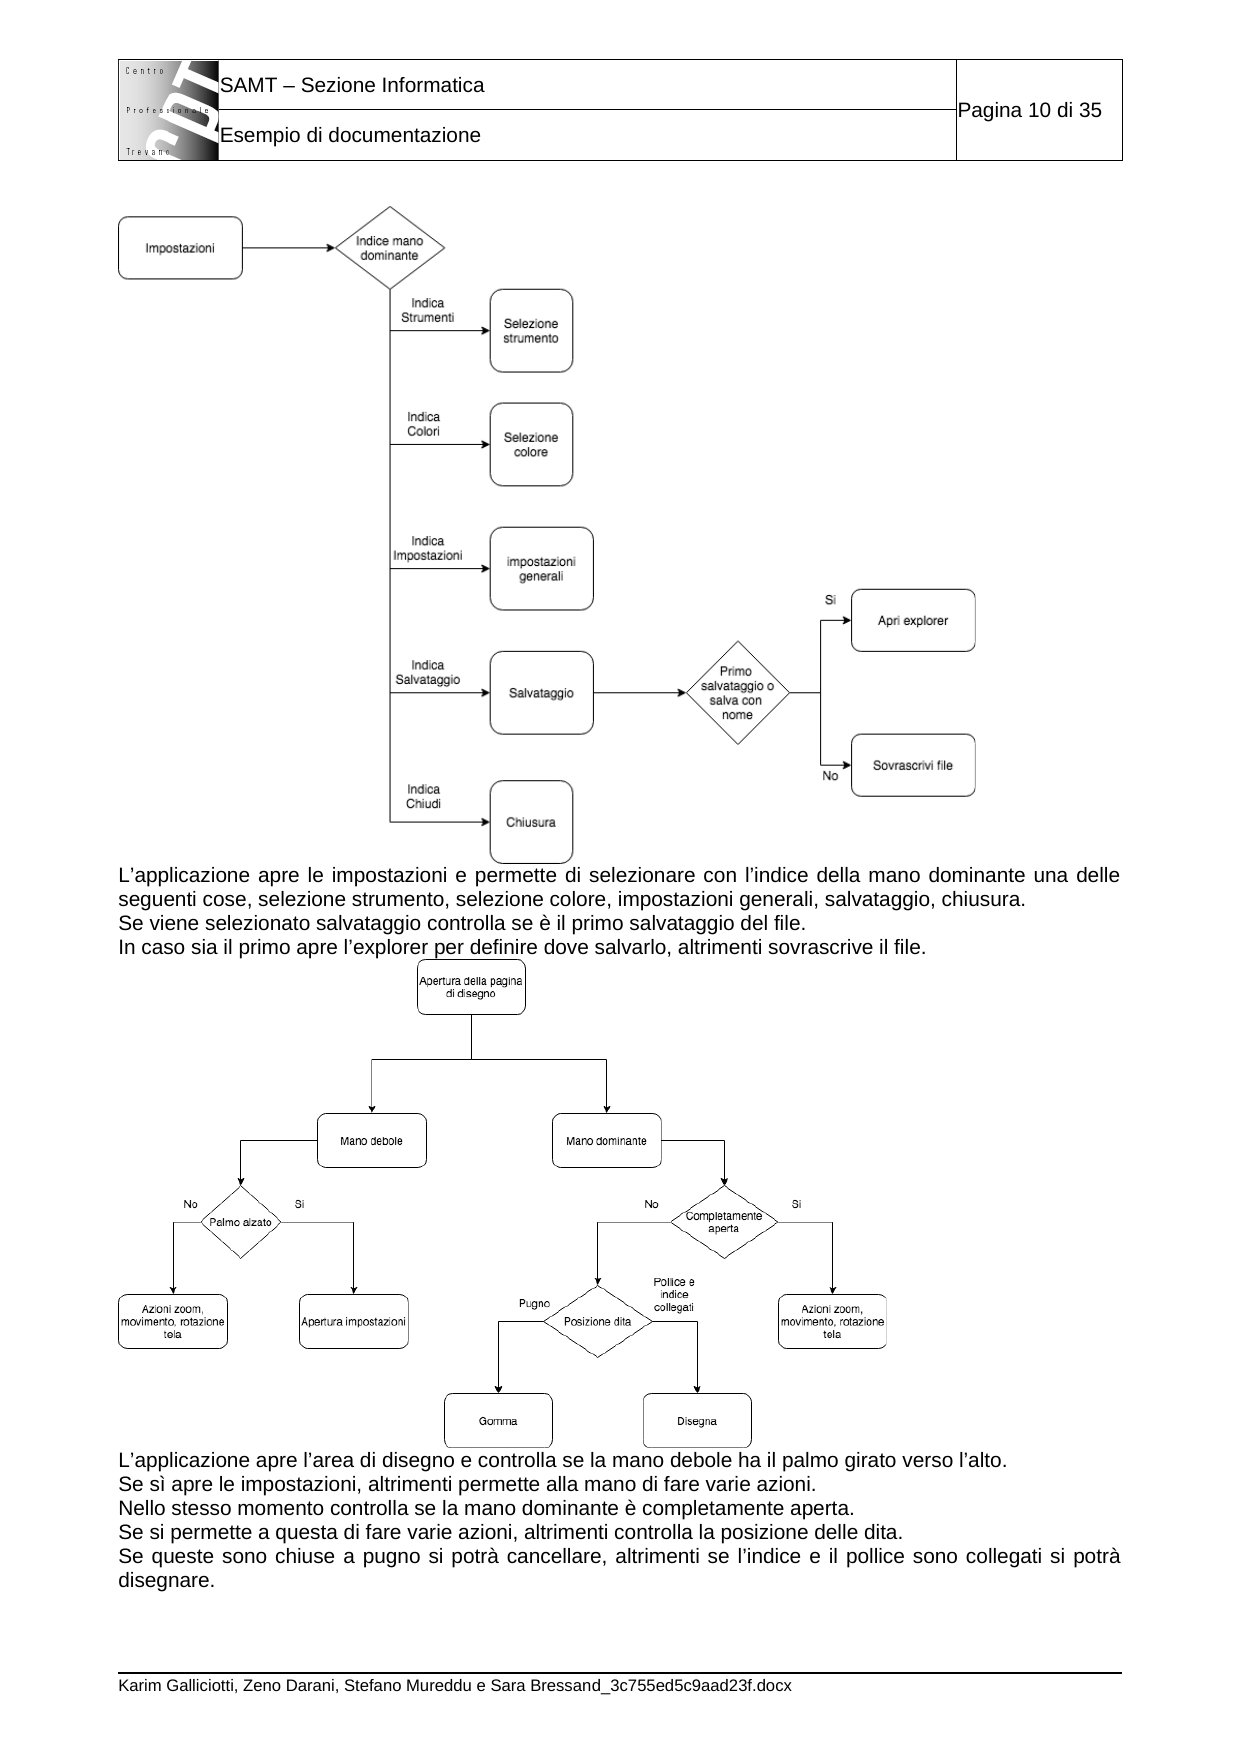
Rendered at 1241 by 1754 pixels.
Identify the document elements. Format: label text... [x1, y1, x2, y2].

text Se si permette a questa di fare varie azioni, altrimenti controlla la posizione delle dita. [118, 1520, 1122, 1544]
text L’applicazione apre le impostazioni e permette di selezionare con l’indice della mano dominante una delle seguenti cose, selezione strumento, selezione colore, impostazioni generali, salvataggio, chiusura. [118, 863, 1122, 911]
text Nello stesso momento controlla se la mano dominante è completamente aperta. [118, 1496, 1122, 1520]
text Se viene selezionato salvataggio controlla se è il primo salvataggio del file. [118, 911, 1122, 935]
picture [118, 60, 219, 160]
text Se queste sono chiuse a pugno si potrà cancellare, altrimenti se l’indice e il pollice sono collegati si potrà disegnare. [118, 1544, 1122, 1592]
text Se sì apre le impostazioni, altrimenti permette alla mano di fare varie azioni. [118, 1472, 1122, 1496]
picture [118, 959, 887, 1448]
picture [118, 206, 976, 864]
text L’applicazione apre l’area di disegno e controlla se la mano debole ha il palmo girato verso l’alto. [118, 1448, 1122, 1472]
text In caso sia il primo apre l’explorer per definire dove salvarlo, altrimenti sovrascrive il file. [118, 935, 1122, 959]
